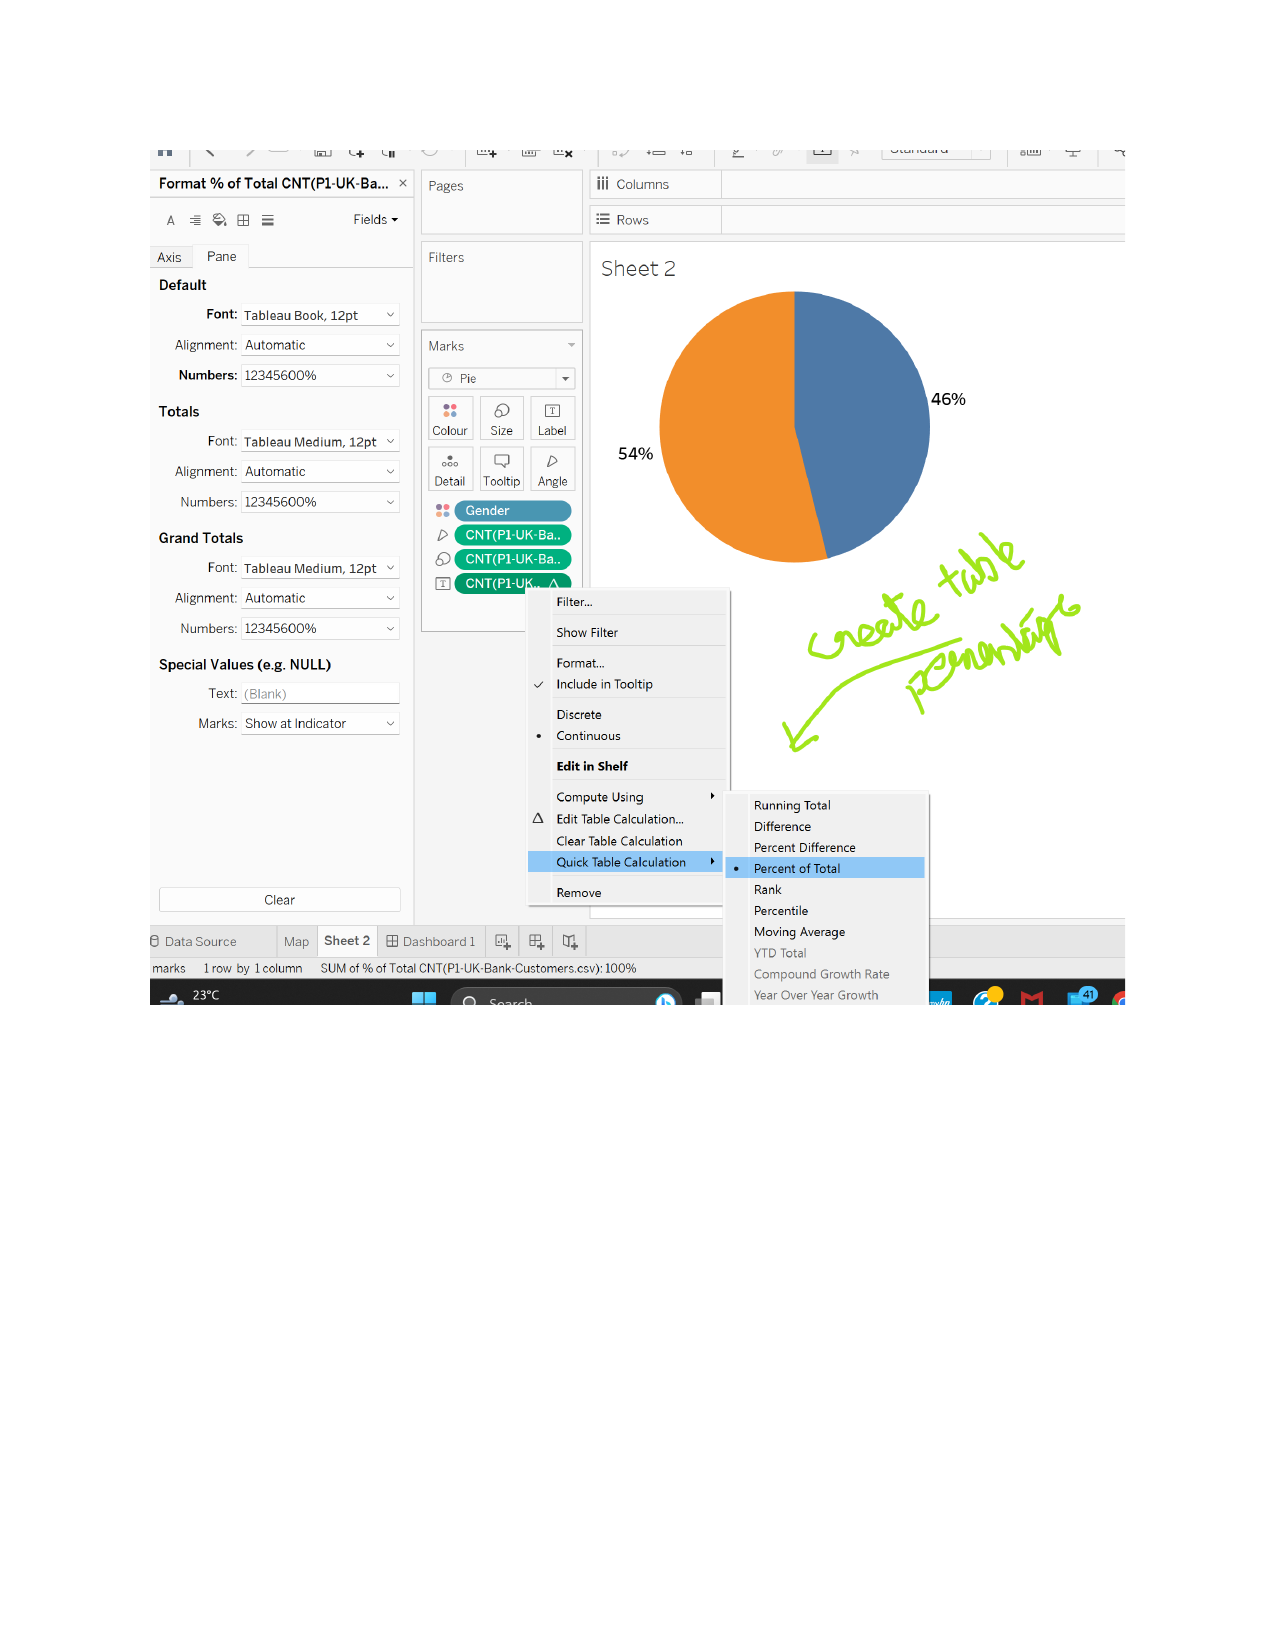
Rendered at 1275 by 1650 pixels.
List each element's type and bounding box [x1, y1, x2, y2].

picture [150, 150, 1125, 1005]
